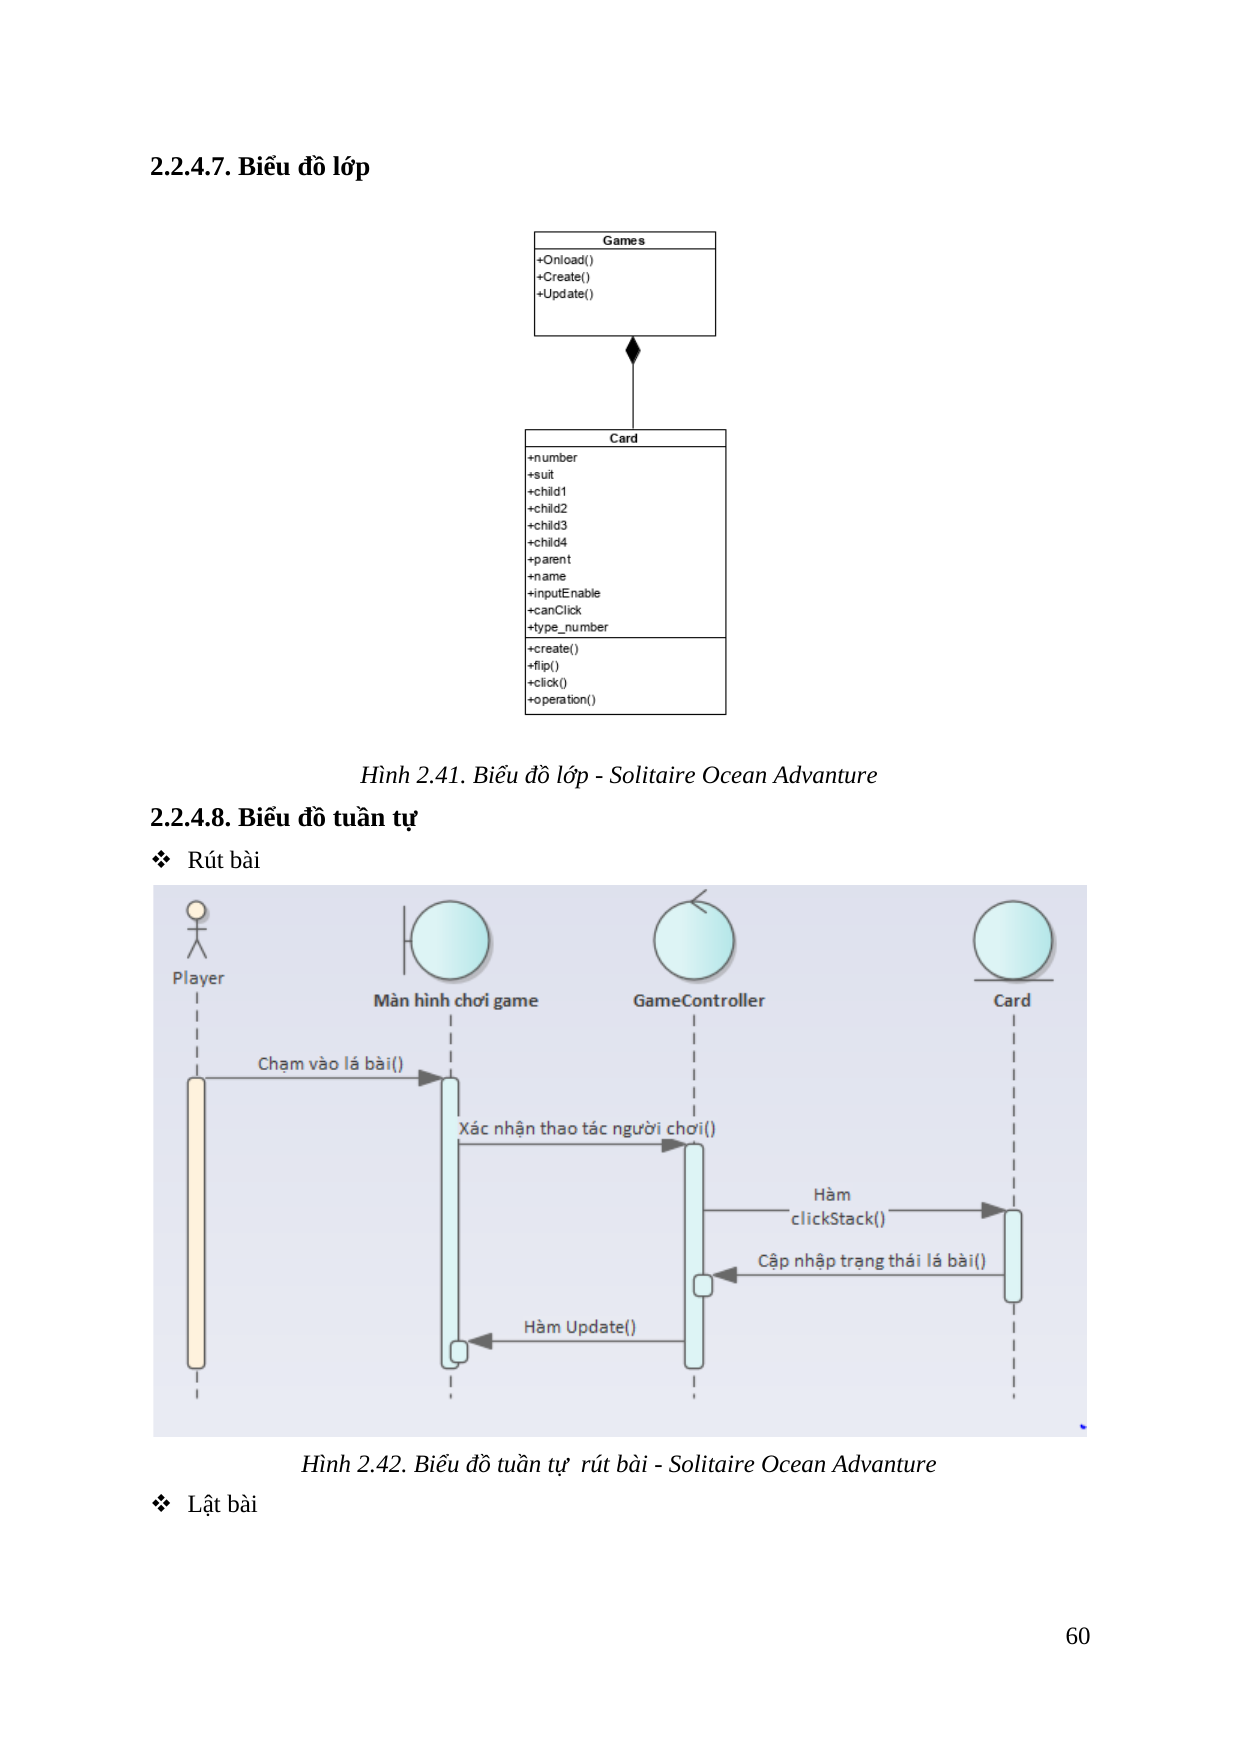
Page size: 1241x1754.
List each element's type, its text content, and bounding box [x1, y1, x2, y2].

subtitle 2.2.4.7. Biểu đồ lớp [150, 150, 1090, 181]
list Rút bài [150, 845, 1090, 873]
text Hình 2.42. Biểu đồ tuần tự rút bài - Solitaire Ocean Advanture [150, 1449, 1090, 1478]
picture [153, 885, 1087, 1437]
list Lật bài [150, 1489, 1090, 1518]
text Hình 2.41. Biểu đồ lớp - Solitaire Ocean Advanture [150, 761, 1090, 789]
picture [447, 193, 793, 749]
subtitle 2.2.4.8. Biểu đồ tuần tự [150, 801, 1090, 832]
